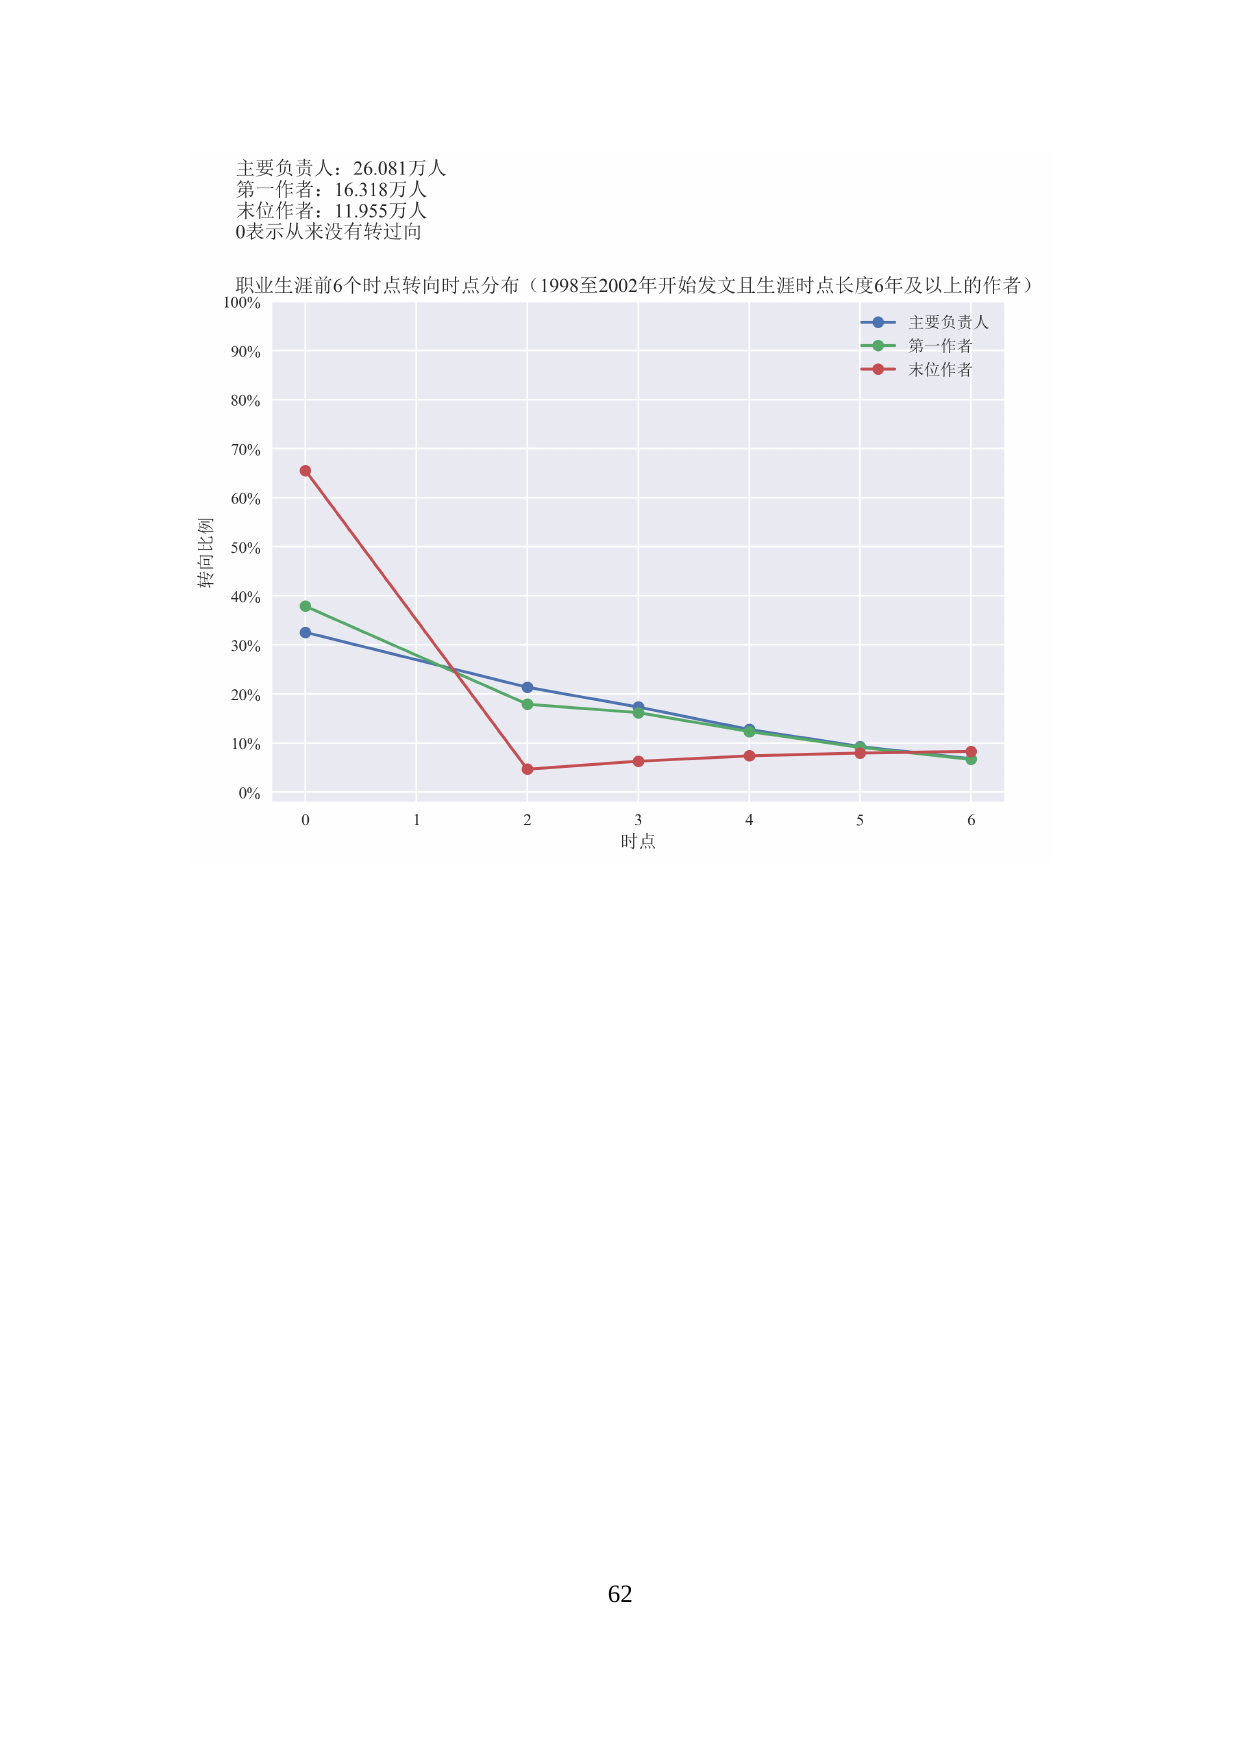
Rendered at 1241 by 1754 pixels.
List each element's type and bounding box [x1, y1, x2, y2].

picture [187, 150, 1053, 863]
